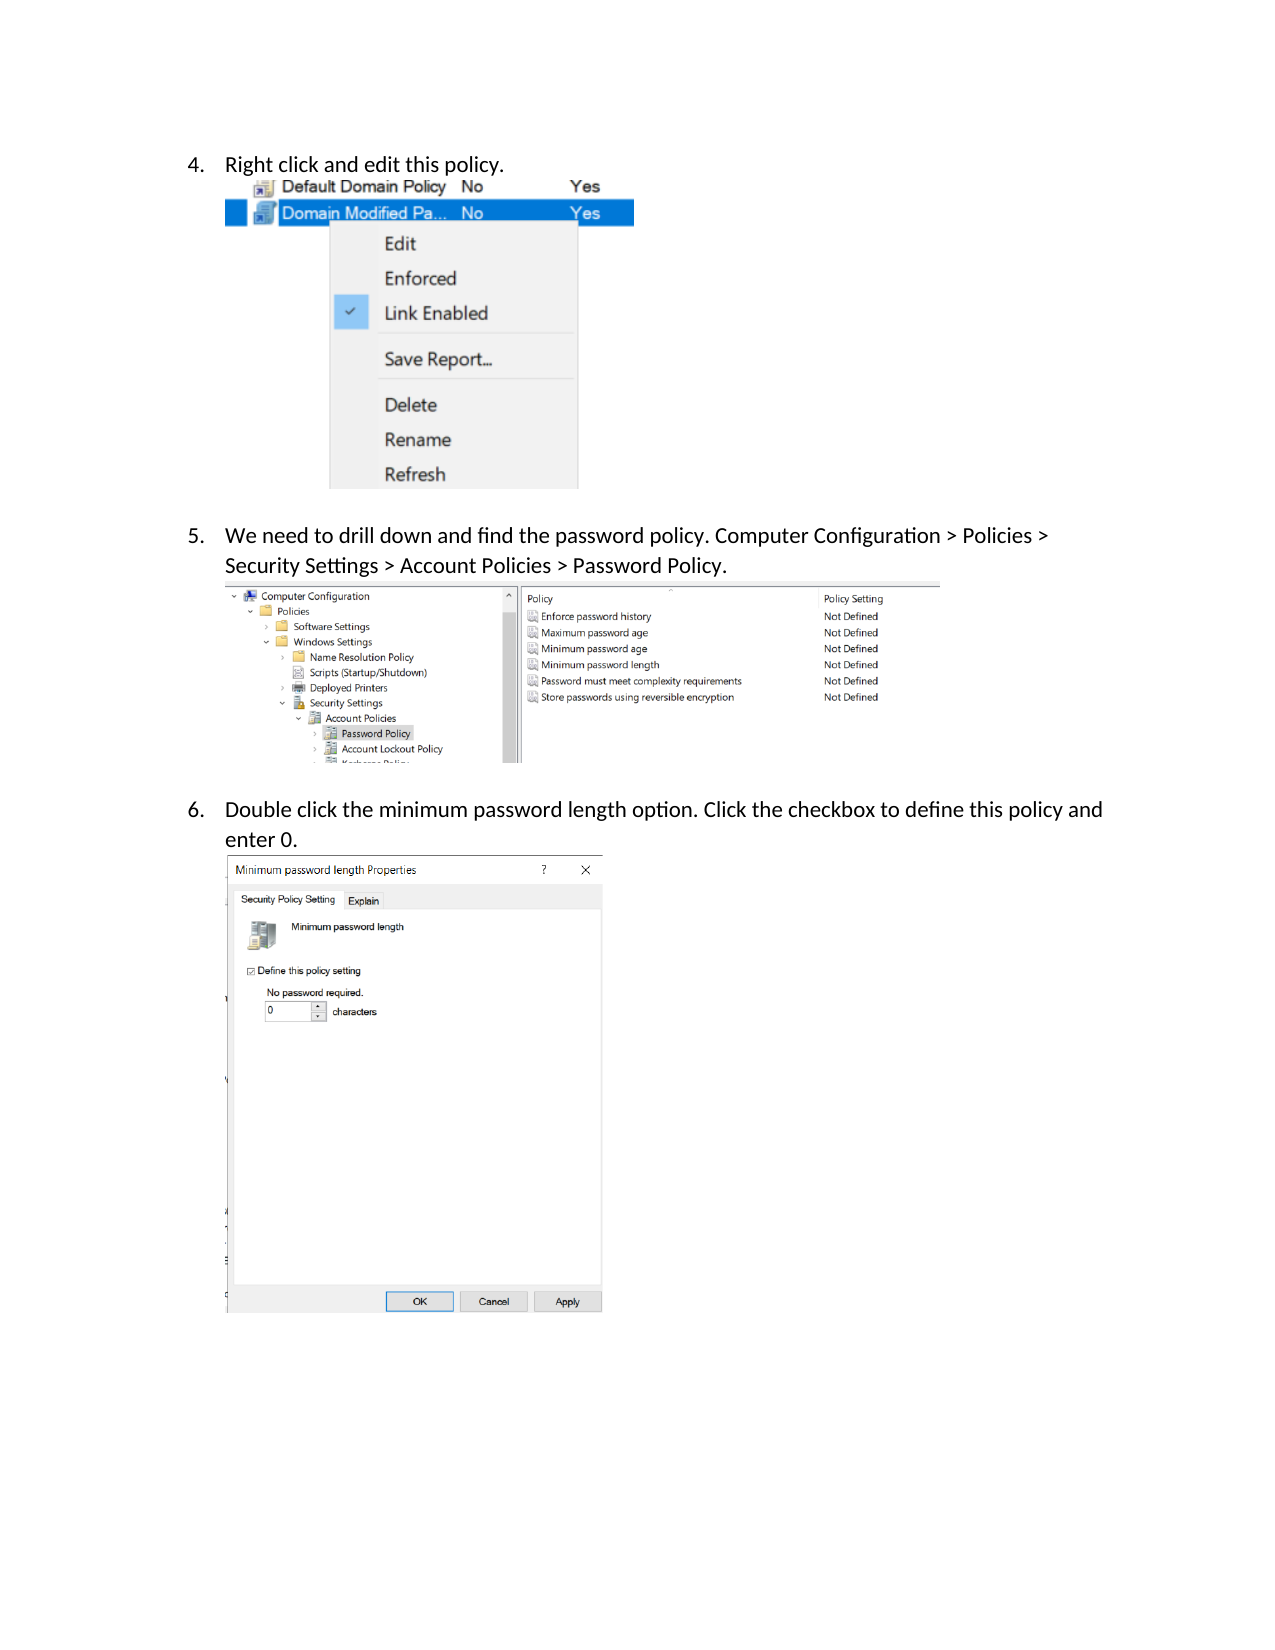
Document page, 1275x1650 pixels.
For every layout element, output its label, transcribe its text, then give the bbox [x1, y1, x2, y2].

picture [225, 855, 603, 1313]
picture [225, 581, 940, 763]
picture [225, 180, 634, 489]
